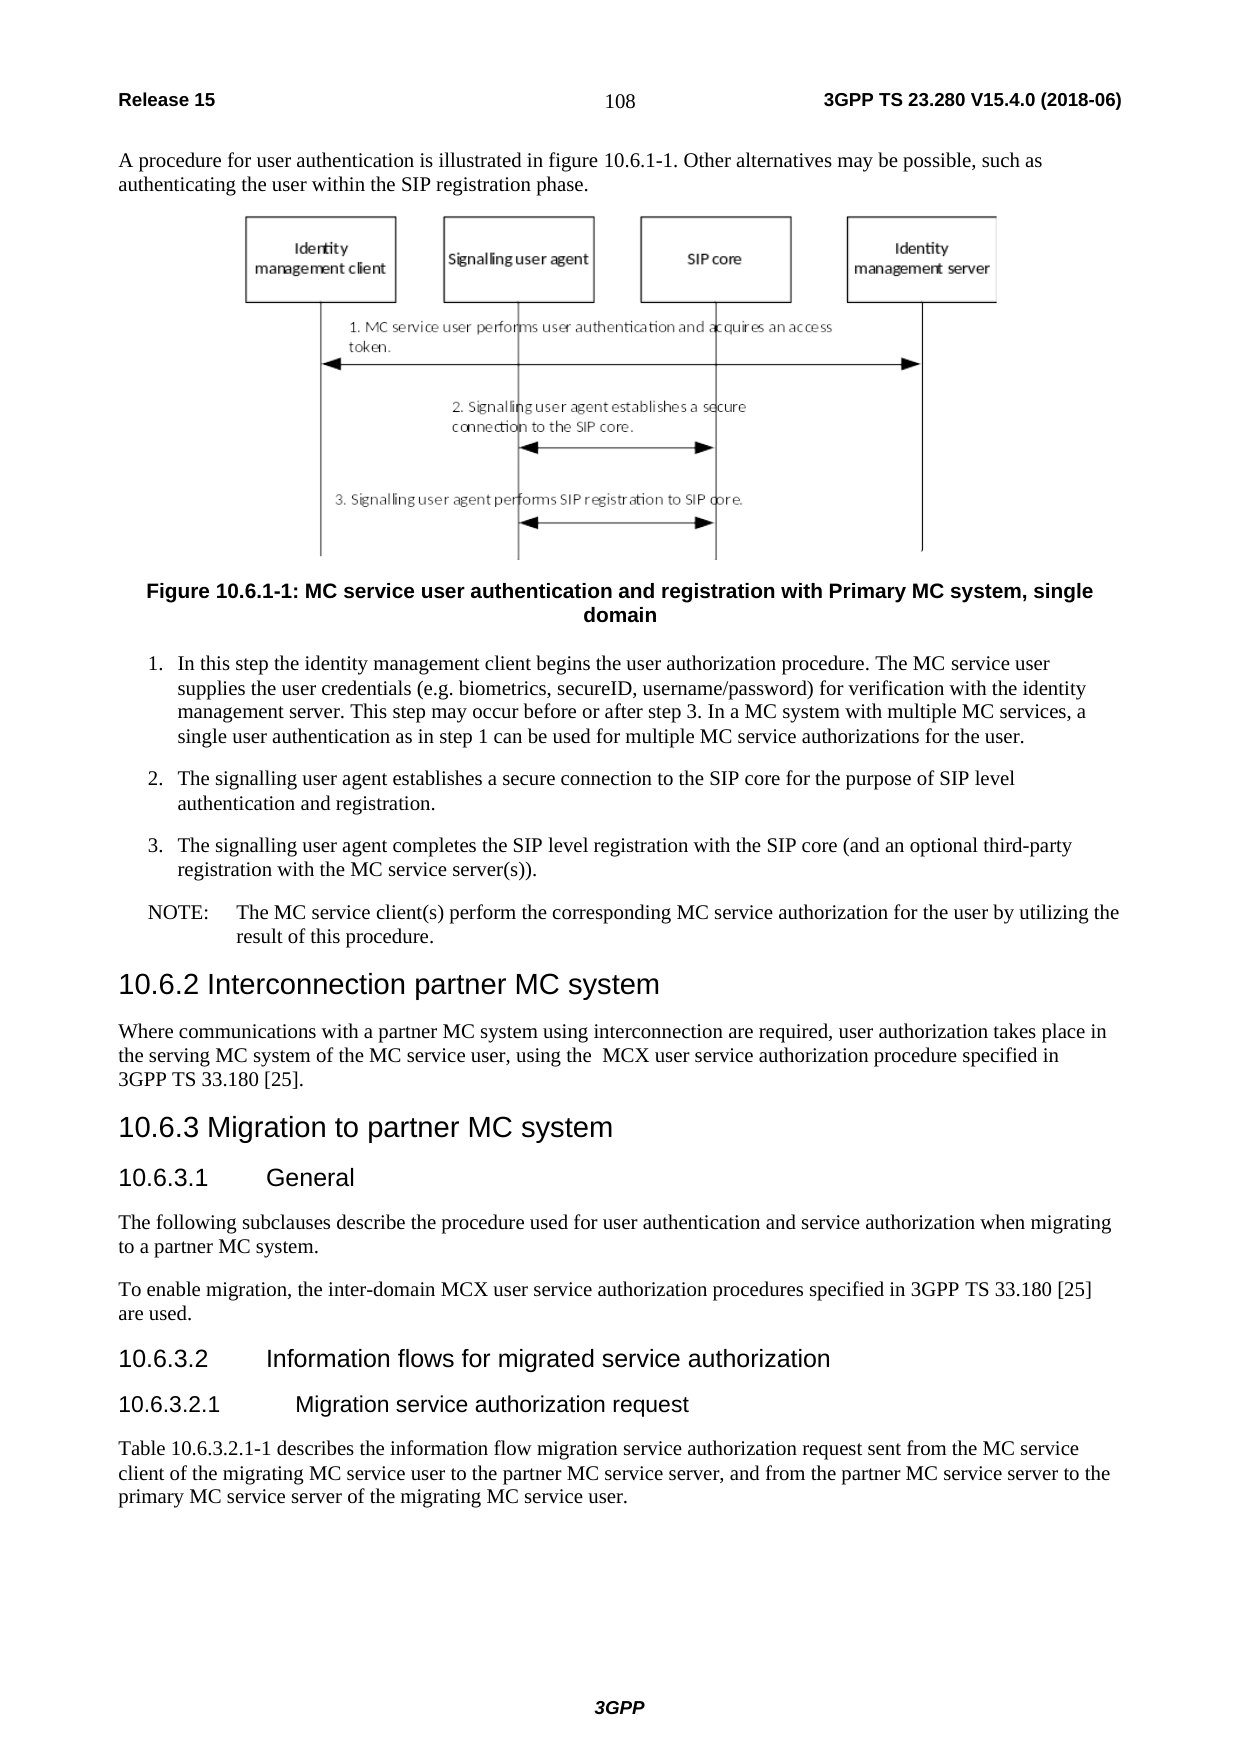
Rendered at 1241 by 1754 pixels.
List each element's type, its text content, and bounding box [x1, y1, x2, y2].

text 3. The signalling user agent completes the SIP level registration with the SIP core (and an optional third-party registration with the MC service server(s)). [148, 833, 1122, 881]
subtitle 10.6.3 Migration to partner MC system [118, 1110, 1122, 1144]
subtitle 10.6.3.2 Information flows for migrated service authorization [118, 1344, 1122, 1372]
text A procedure for user authentication is illustrated in figure 10.6.1-1. Other alternatives may be possible, such as authenticating the user within the SIP registration phase. [118, 147, 1122, 196]
text The following subclauses describe the procedure used for user authentication and service authorization when migrating to a partner MC system. [118, 1210, 1122, 1258]
subtitle 10.6.3.2.1 Migration service authorization request [118, 1391, 1122, 1418]
text To enable migration, the inter-domain MCX user service authorization procedures specified in 3GPP TS 33.180 [25] are used. [118, 1277, 1122, 1325]
text Figure 10.6.1-1: MC service user authentication and registration with Primary MC system, single domain [118, 578, 1122, 626]
text NOTE: The MC service client(s) perform the corresponding MC service authorization for the user by utilizing the result of this procedure. [148, 900, 1122, 948]
subtitle 10.6.2 Interconnection partner MC system [118, 967, 1122, 1001]
text Where communications with a partner MC system using interconnection are required, user authorization takes place in the serving MC system of the MC service user, using the MCX user service authorization procedure specified in 3GPP TS 33.180 [25]. [118, 1019, 1122, 1091]
text 2. The signalling user agent establishes a secure connection to the SIP core for the purpose of SIP level authentication and registration. [148, 766, 1122, 814]
text Table 10.6.3.2.1-1 describes the information flow migration service authorization request sent from the MC service client of the migrating MC service user to the partner MC service server, and from the partner MC service server to the primary MC service server of the migrating MC service user. [118, 1436, 1122, 1508]
text 1. In this step the identity management client begins the user authorization procedure. The MC service user supplies the user credentials (e.g. biometrics, secureID, username/password) for verification with the identity management server. This step may occur before or after step 3. In a MC system with multiple MC services, a single user authentication as in step 1 can be used for multiple MC service authorizations for the user. [148, 651, 1122, 748]
subtitle 10.6.3.1 General [118, 1162, 1122, 1191]
